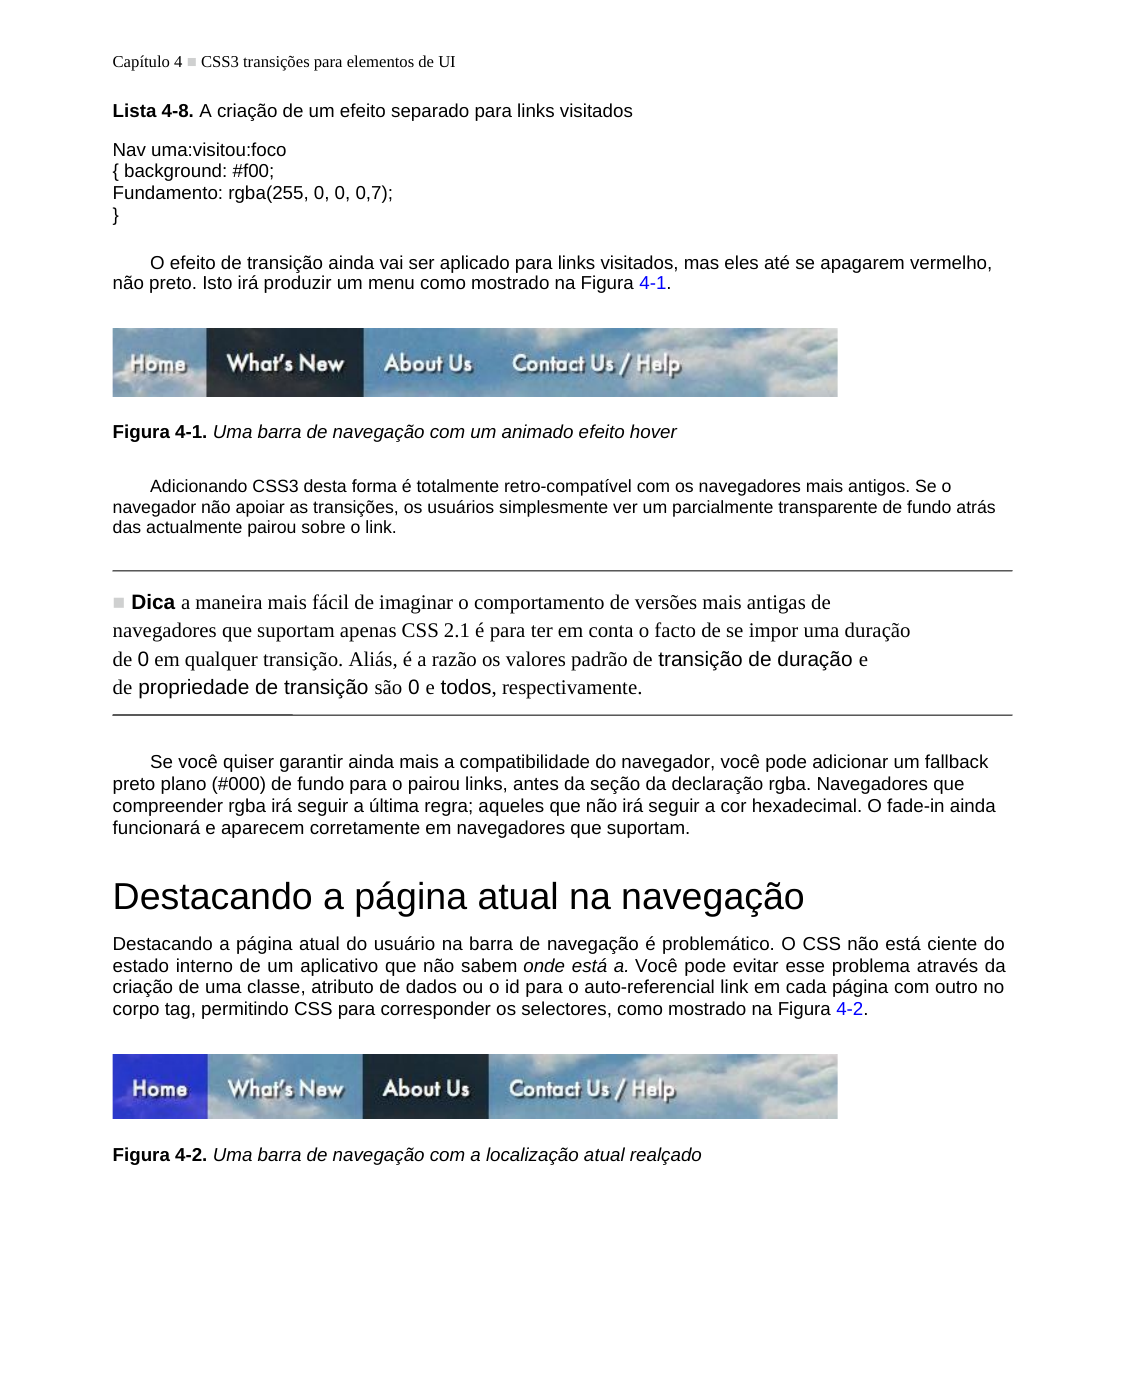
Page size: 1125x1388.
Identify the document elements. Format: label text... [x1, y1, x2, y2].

text ■ Dica a maneira mais fácil de imaginar o comportamento de versões mais antigas de navegadores que suportam apenas CSS 2.1 é para ter em conta o facto de se impor uma duração de 0 em qualquer transição. Aliás, é a razão os valores padrão de transição de duração e de propriedade de transição são 0 e todos, respectivamente. [112, 590, 927, 699]
text O efeito de transição ainda vai ser aplicado para links visitados, mas eles até se apagarem vermelho, não preto. Isto irá produzir um menu como mostrado na Figura 4-1. [112, 253, 1006, 294]
text } [112, 204, 1012, 226]
text Fundamento: rgba(255, 0, 0, 0,7); [112, 183, 1012, 204]
text Figura 4-1. Uma barra de navegação com um animado efeito hover [112, 421, 1012, 443]
text Figura 4-2. Uma barra de navegação com a localização atual realçado [112, 1144, 1012, 1166]
text Destacando a página atual na navegação [112, 875, 1012, 918]
picture [112, 328, 838, 397]
text Adicionando CSS3 desta forma é totalmente retro-compatível com os navegadores mais antigos. Se o navegador não apoiar as transições, os usuários simplesmente ver um parcialmente transparente de fundo atrás das actualmente pairou sobre o link. [112, 476, 1012, 537]
text Destacando a página atual do usuário na barra de navegação é problemático. O CSS não está ciente do estado interno de um aplicativo que não sabem onde está a. Você pode evitar esse problema através da criação de uma classe, atributo de dados ou o id para o auto-referencial link em cada página com outro no corpo tag, permitindo CSS para corresponder os selectores, como mostrado na Figura 4-2. [112, 933, 1006, 1019]
text Capítulo 4 ■ CSS3 transições para elementos de UI [112, 52, 1012, 71]
text Se você quiser garantir ainda mais a compatibilidade do navegador, você pode adicionar um fallback preto plano (#000) de fundo para o pairou links, antes da seção da declaração rgba. Navegadores que compreender rgba irá seguir a última regra; aqueles que não irá seguir a cor hexadecimal. O fade-in ainda funcionará e aparecem corretamente em navegadores que suportam. [112, 751, 996, 838]
text Nav uma:visitou:foco { background: #f00; [112, 139, 310, 181]
picture [112, 1054, 838, 1119]
text Lista 4-8. A criação de um efeito separado para links visitados [112, 101, 1012, 122]
